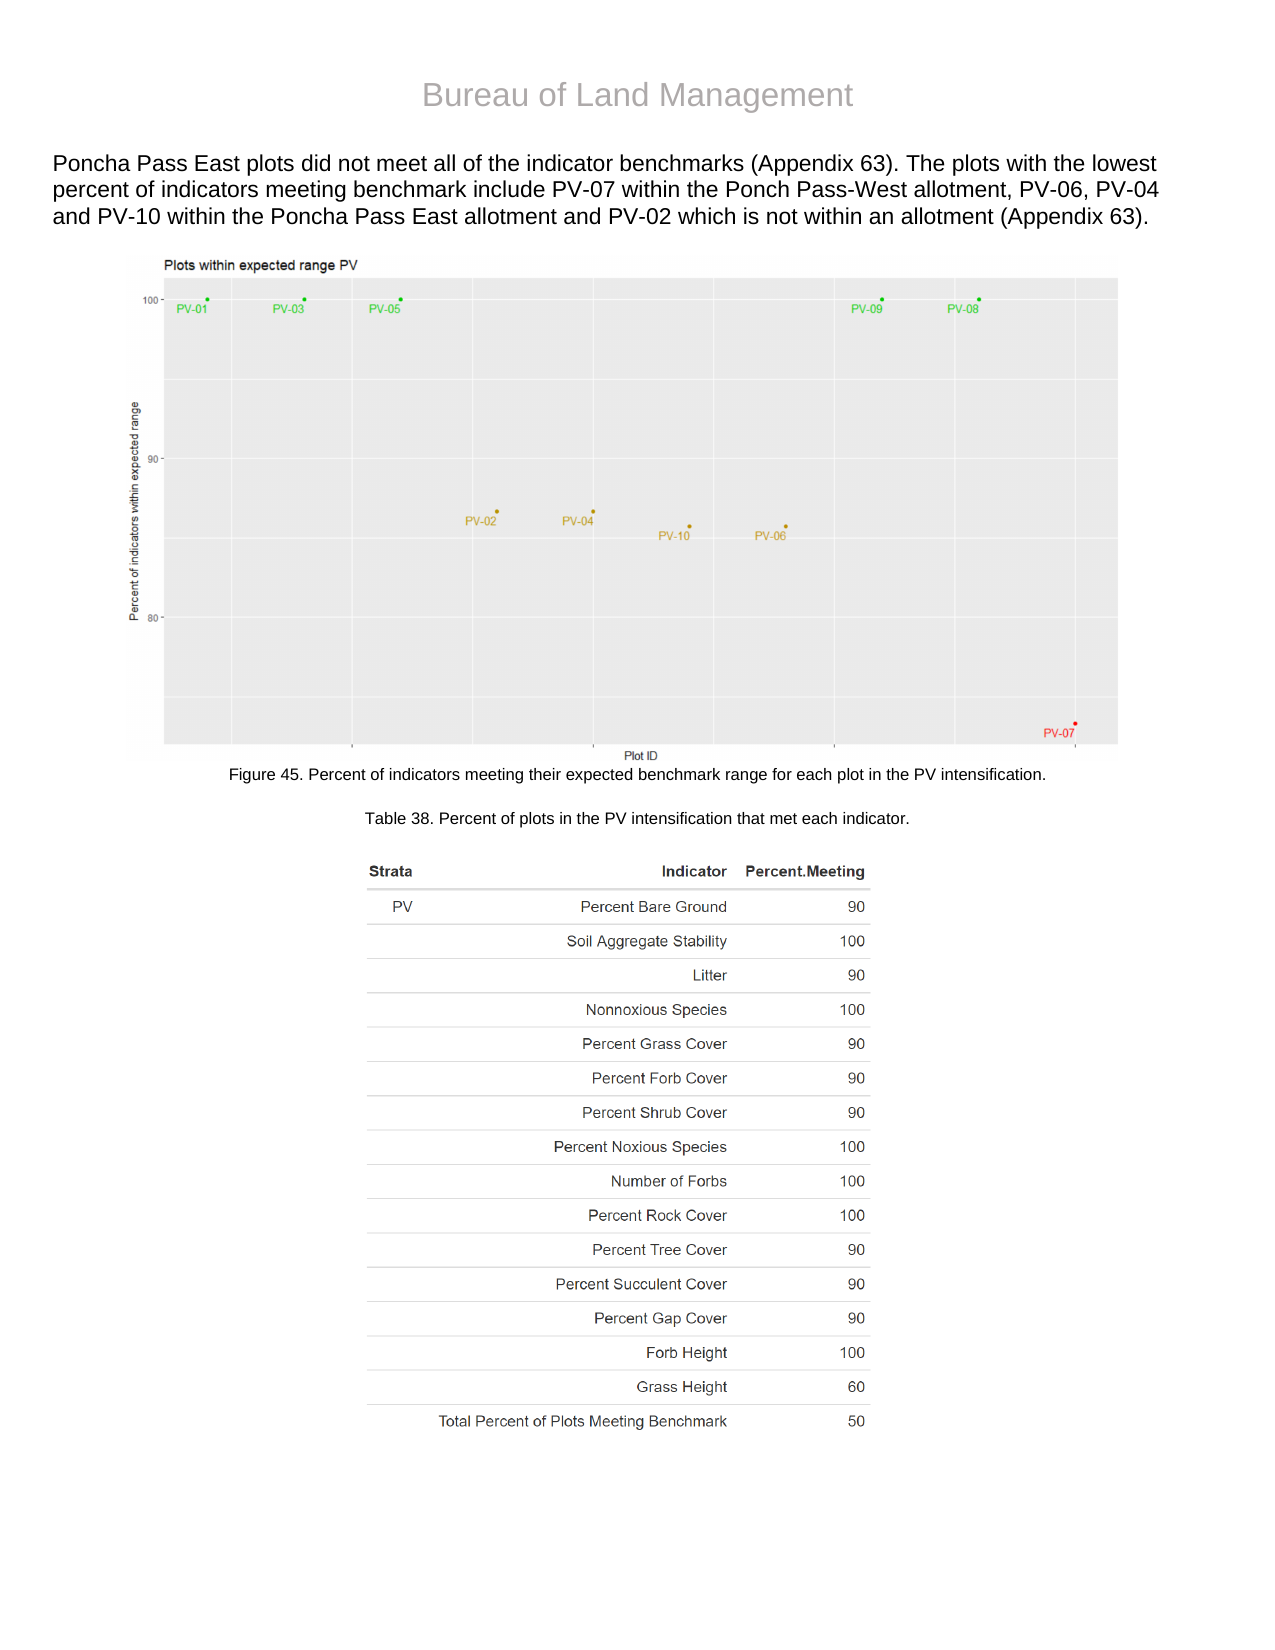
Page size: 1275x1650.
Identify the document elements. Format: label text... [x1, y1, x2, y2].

picture [366, 857, 878, 1444]
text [52, 150, 1191, 229]
text Figure 45. Percent of indicators meeting their expected benchmark range for each plot in the PV intensification. [112, 765, 1162, 784]
picture [125, 255, 1119, 761]
subtitle Table 38. Percent of plots in the PV intensification that met each indicator. [112, 809, 1162, 828]
